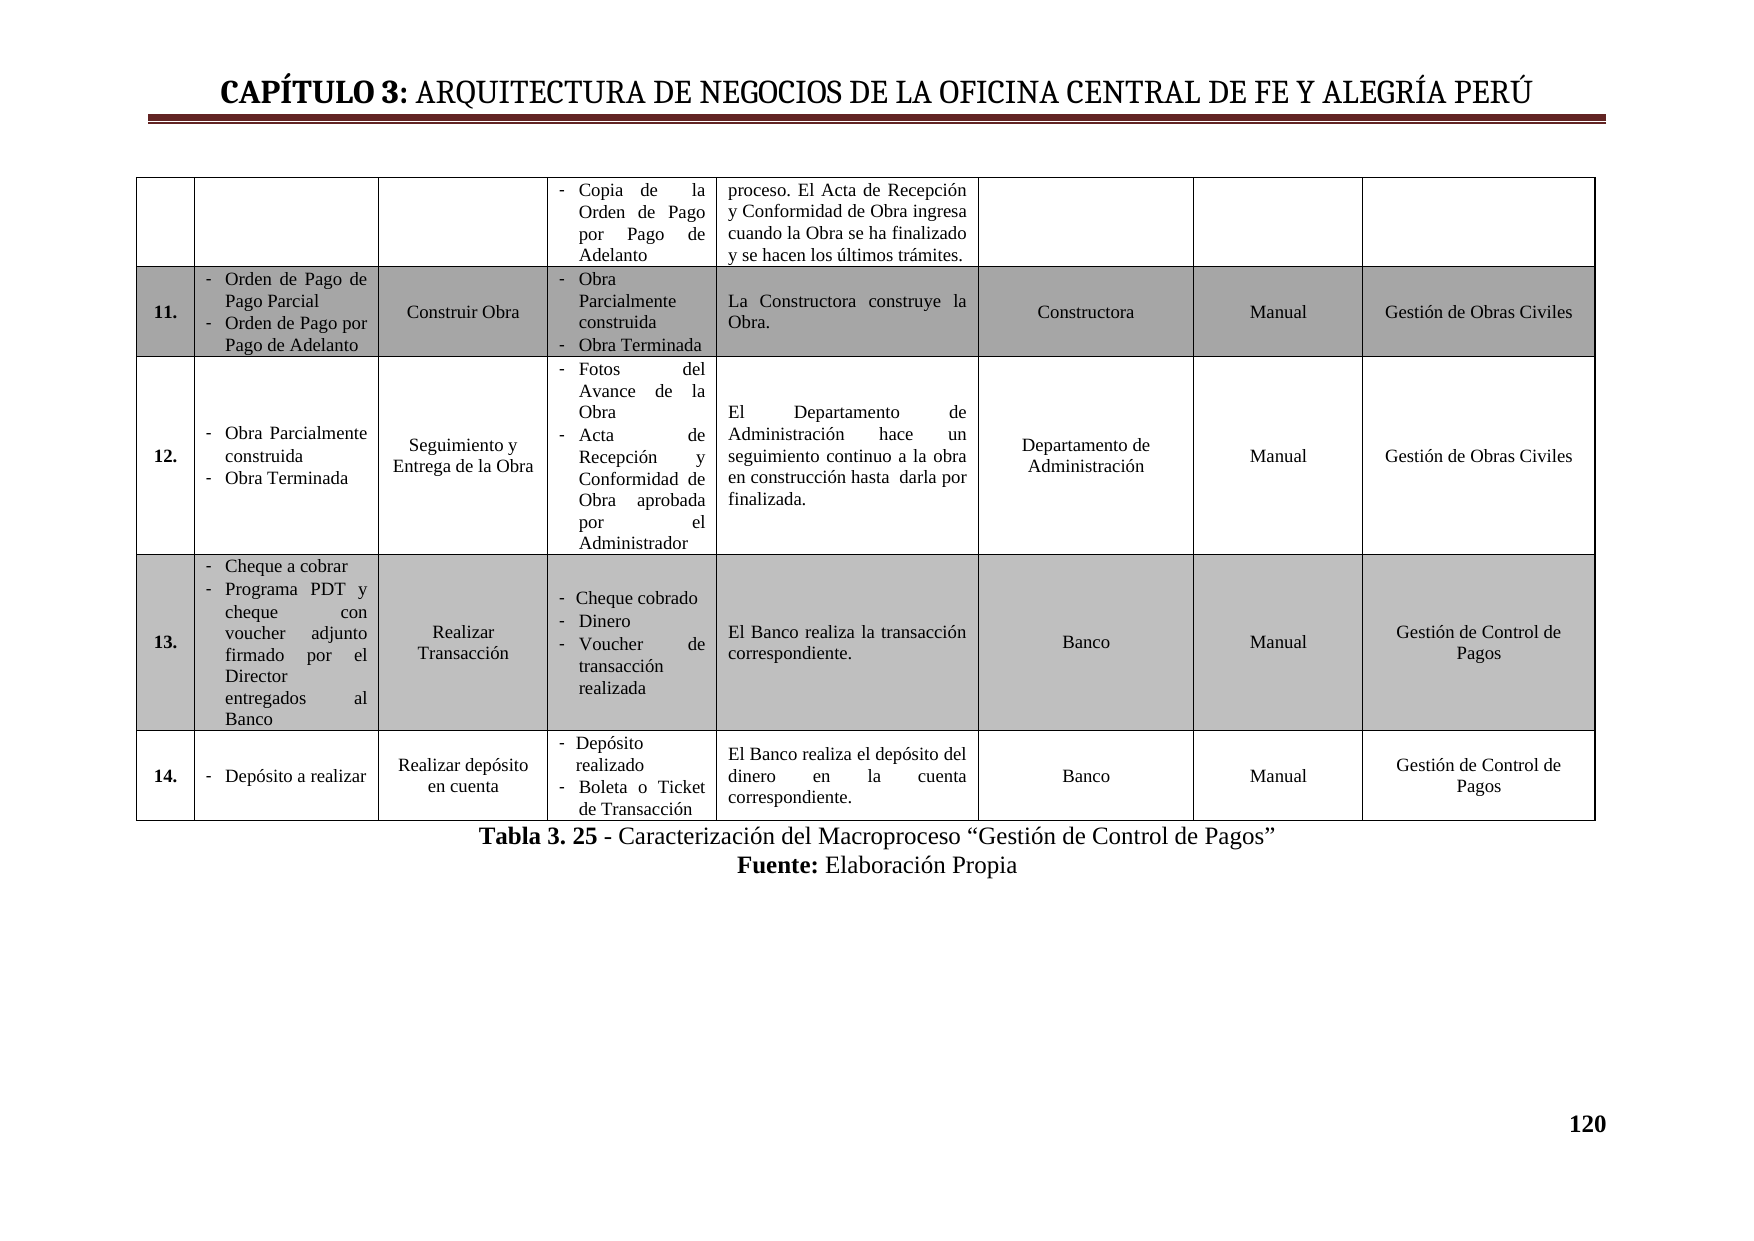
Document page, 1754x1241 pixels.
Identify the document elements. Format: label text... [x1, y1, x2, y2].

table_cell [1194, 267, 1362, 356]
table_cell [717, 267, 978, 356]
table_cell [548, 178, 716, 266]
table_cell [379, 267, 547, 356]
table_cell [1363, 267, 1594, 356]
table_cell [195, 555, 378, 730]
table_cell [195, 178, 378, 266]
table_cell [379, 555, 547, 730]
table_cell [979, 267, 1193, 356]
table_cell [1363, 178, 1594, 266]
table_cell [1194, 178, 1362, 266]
text Tabla 3. 25 - Caracterización del Macroproceso “Gestión de Control de Pagos” [148, 821, 1606, 850]
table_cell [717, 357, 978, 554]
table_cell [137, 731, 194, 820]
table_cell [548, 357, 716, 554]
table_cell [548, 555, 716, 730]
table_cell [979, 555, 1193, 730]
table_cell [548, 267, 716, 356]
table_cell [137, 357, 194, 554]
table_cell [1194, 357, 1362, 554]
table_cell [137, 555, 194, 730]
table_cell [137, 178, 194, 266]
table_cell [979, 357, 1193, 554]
text Fuente: Elaboración Propia [148, 850, 1606, 878]
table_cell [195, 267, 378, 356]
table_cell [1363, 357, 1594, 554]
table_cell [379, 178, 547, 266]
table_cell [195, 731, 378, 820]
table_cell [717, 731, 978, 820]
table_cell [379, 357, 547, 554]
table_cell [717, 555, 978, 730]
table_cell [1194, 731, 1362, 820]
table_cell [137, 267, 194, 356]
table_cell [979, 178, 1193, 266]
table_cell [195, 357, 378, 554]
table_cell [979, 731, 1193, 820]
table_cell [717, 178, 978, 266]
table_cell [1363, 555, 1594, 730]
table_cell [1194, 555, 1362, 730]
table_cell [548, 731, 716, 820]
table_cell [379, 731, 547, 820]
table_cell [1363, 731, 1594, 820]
